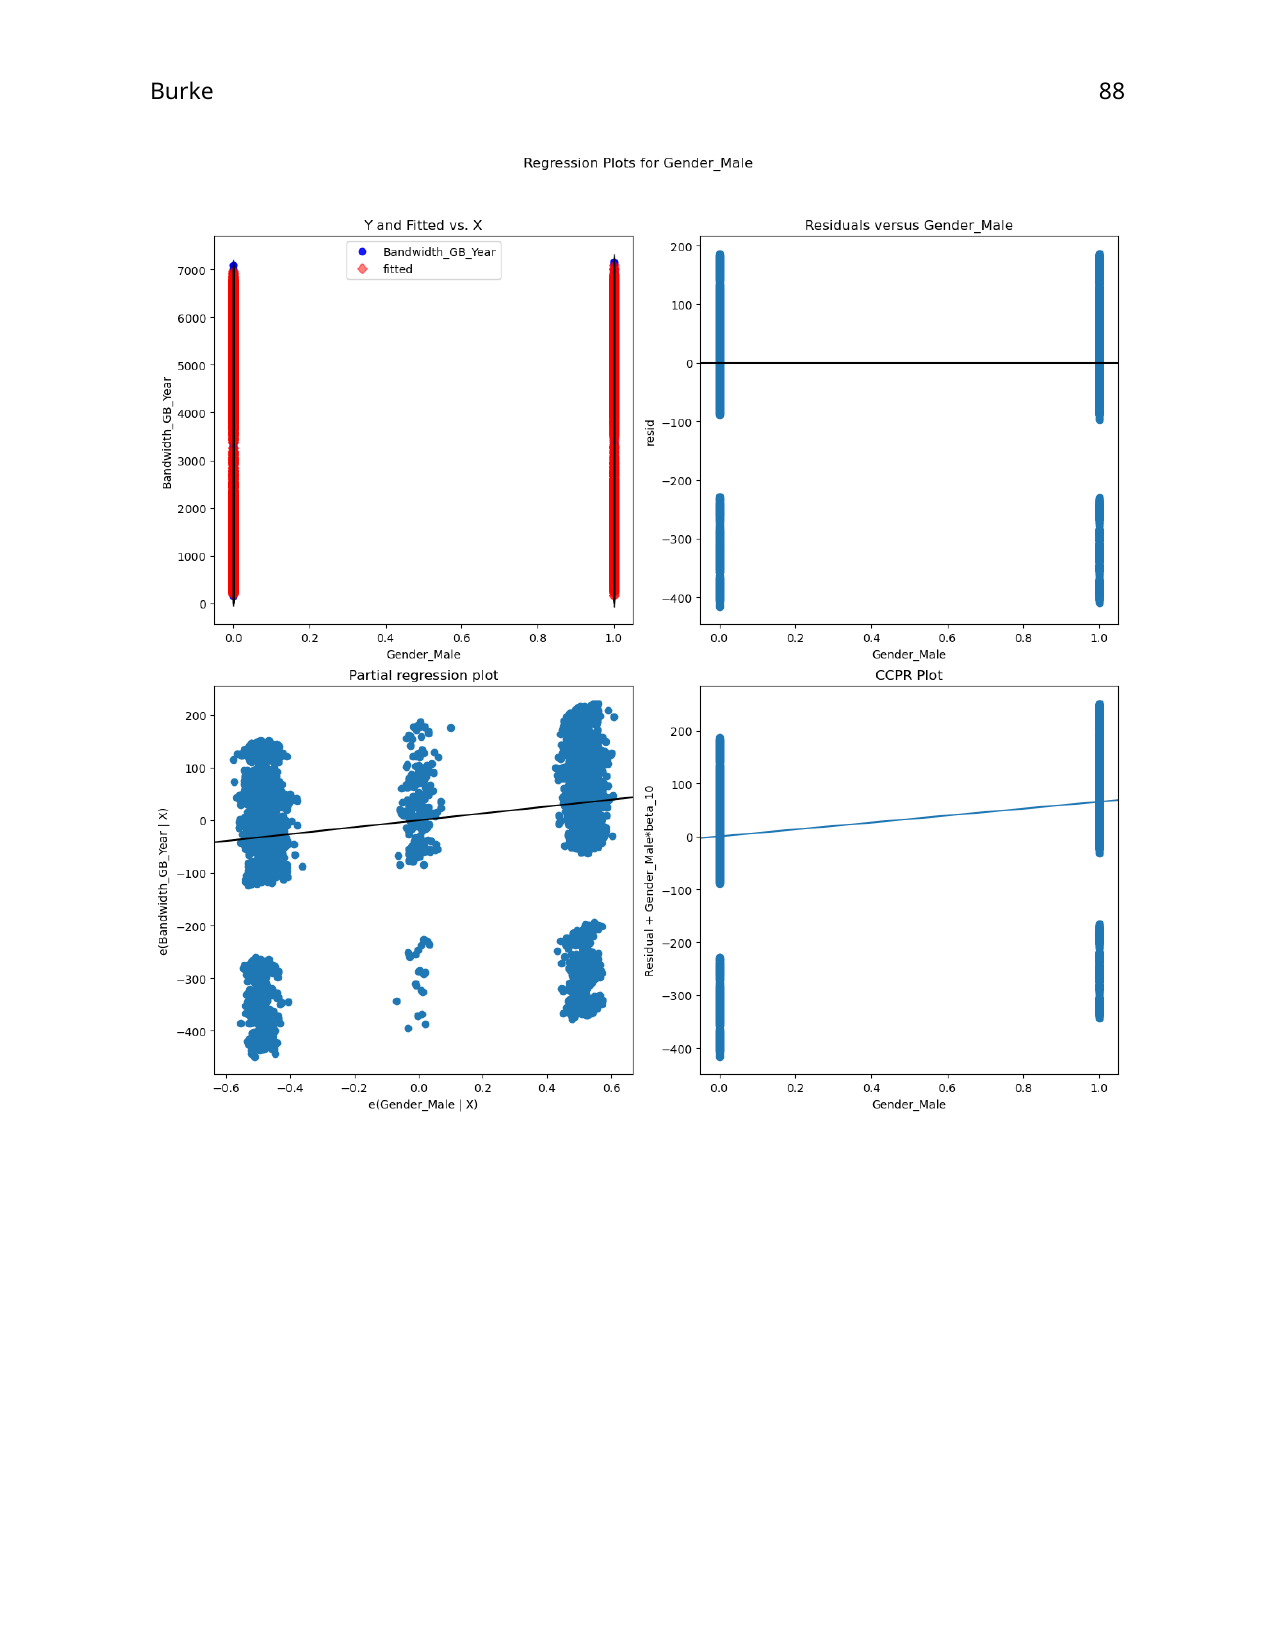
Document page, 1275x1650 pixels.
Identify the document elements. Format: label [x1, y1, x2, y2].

picture [150, 150, 1125, 1118]
